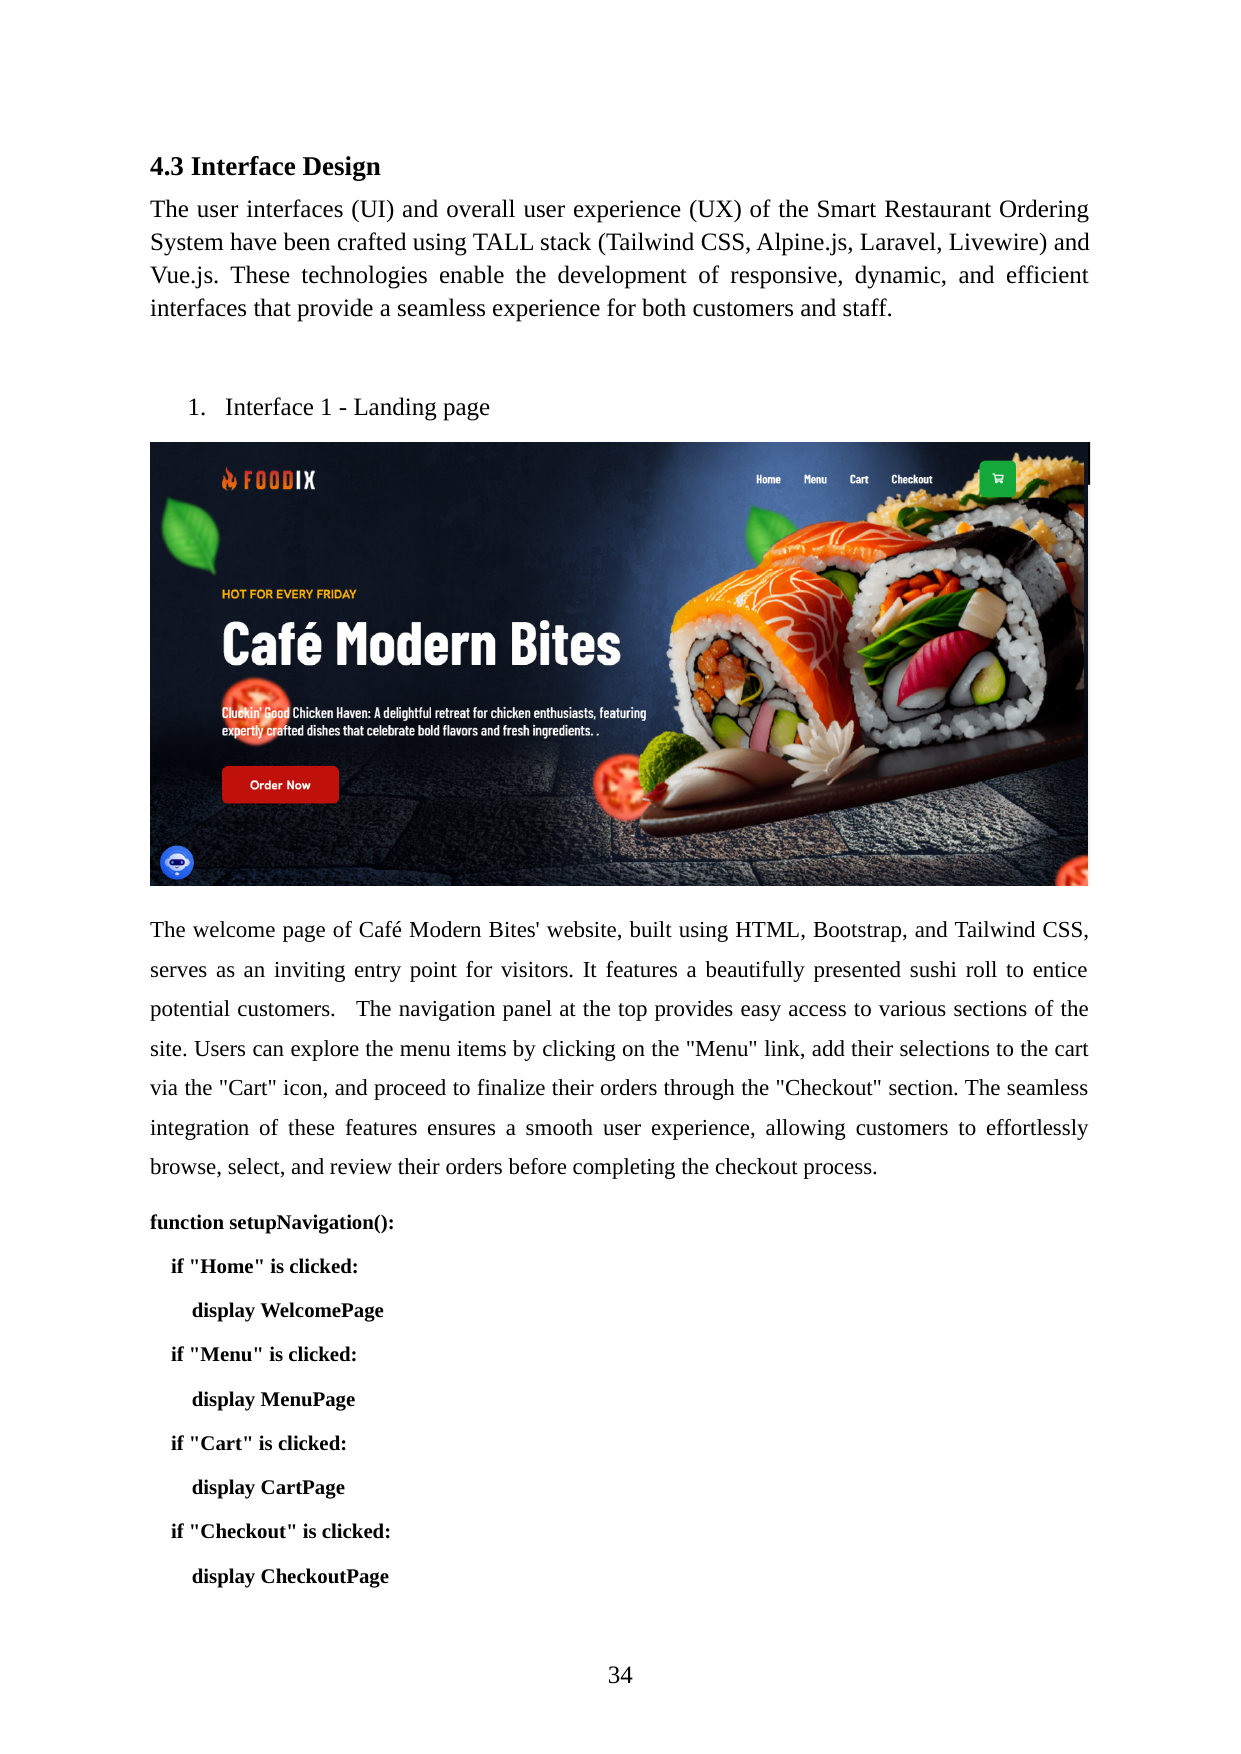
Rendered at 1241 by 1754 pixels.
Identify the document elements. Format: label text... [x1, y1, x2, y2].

text The user interfaces (UI) and overall user experience (UX) of the Smart Restaurant Ordering System have been crafted using TALL stack (Tailwind CSS, Alpine.js, Laravel, Livewire) and Vue.js. These technologies enable the development of responsive, dynamic, and efficient interfaces that provide a seamless experience for both customers and staff. [150, 194, 1090, 322]
text display CheckoutPage [150, 1564, 1090, 1588]
text The welcome page of Café Modern Bites' website, built using HTML, Bootstrap, and Tailwind CSS, serves as an inviting entry point for visitors. It features a beautifully presented sushi roll to entice potential customers. The navigation panel at the top provides easy access to various sections of the site. Users can explore the menu items by clicking on the "Menu" link, add their selections to the cart via the "Cart" icon, and proceed to finalize their orders through the "Checkout" section. The seamless integration of these features ensures a smooth user experience, allowing customers to effortlessly browse, select, and review their orders before completing the checkout process. [150, 917, 1090, 1180]
text if "Menu" is clicked: [150, 1342, 1090, 1366]
text if "Home" is clicked: [150, 1254, 1090, 1278]
picture [150, 442, 1091, 886]
subtitle 4.3 Interface Design [150, 150, 1090, 181]
list Interface 1 - Landing page [187, 392, 1090, 421]
text function setupNavigation(): [150, 1209, 1090, 1234]
text display MenuPage [150, 1387, 1090, 1411]
text display CartPage [150, 1475, 1090, 1499]
text display WelcomePage [150, 1298, 1090, 1322]
text if "Checkout" is clicked: [150, 1519, 1090, 1543]
text if "Cart" is clicked: [150, 1431, 1090, 1455]
